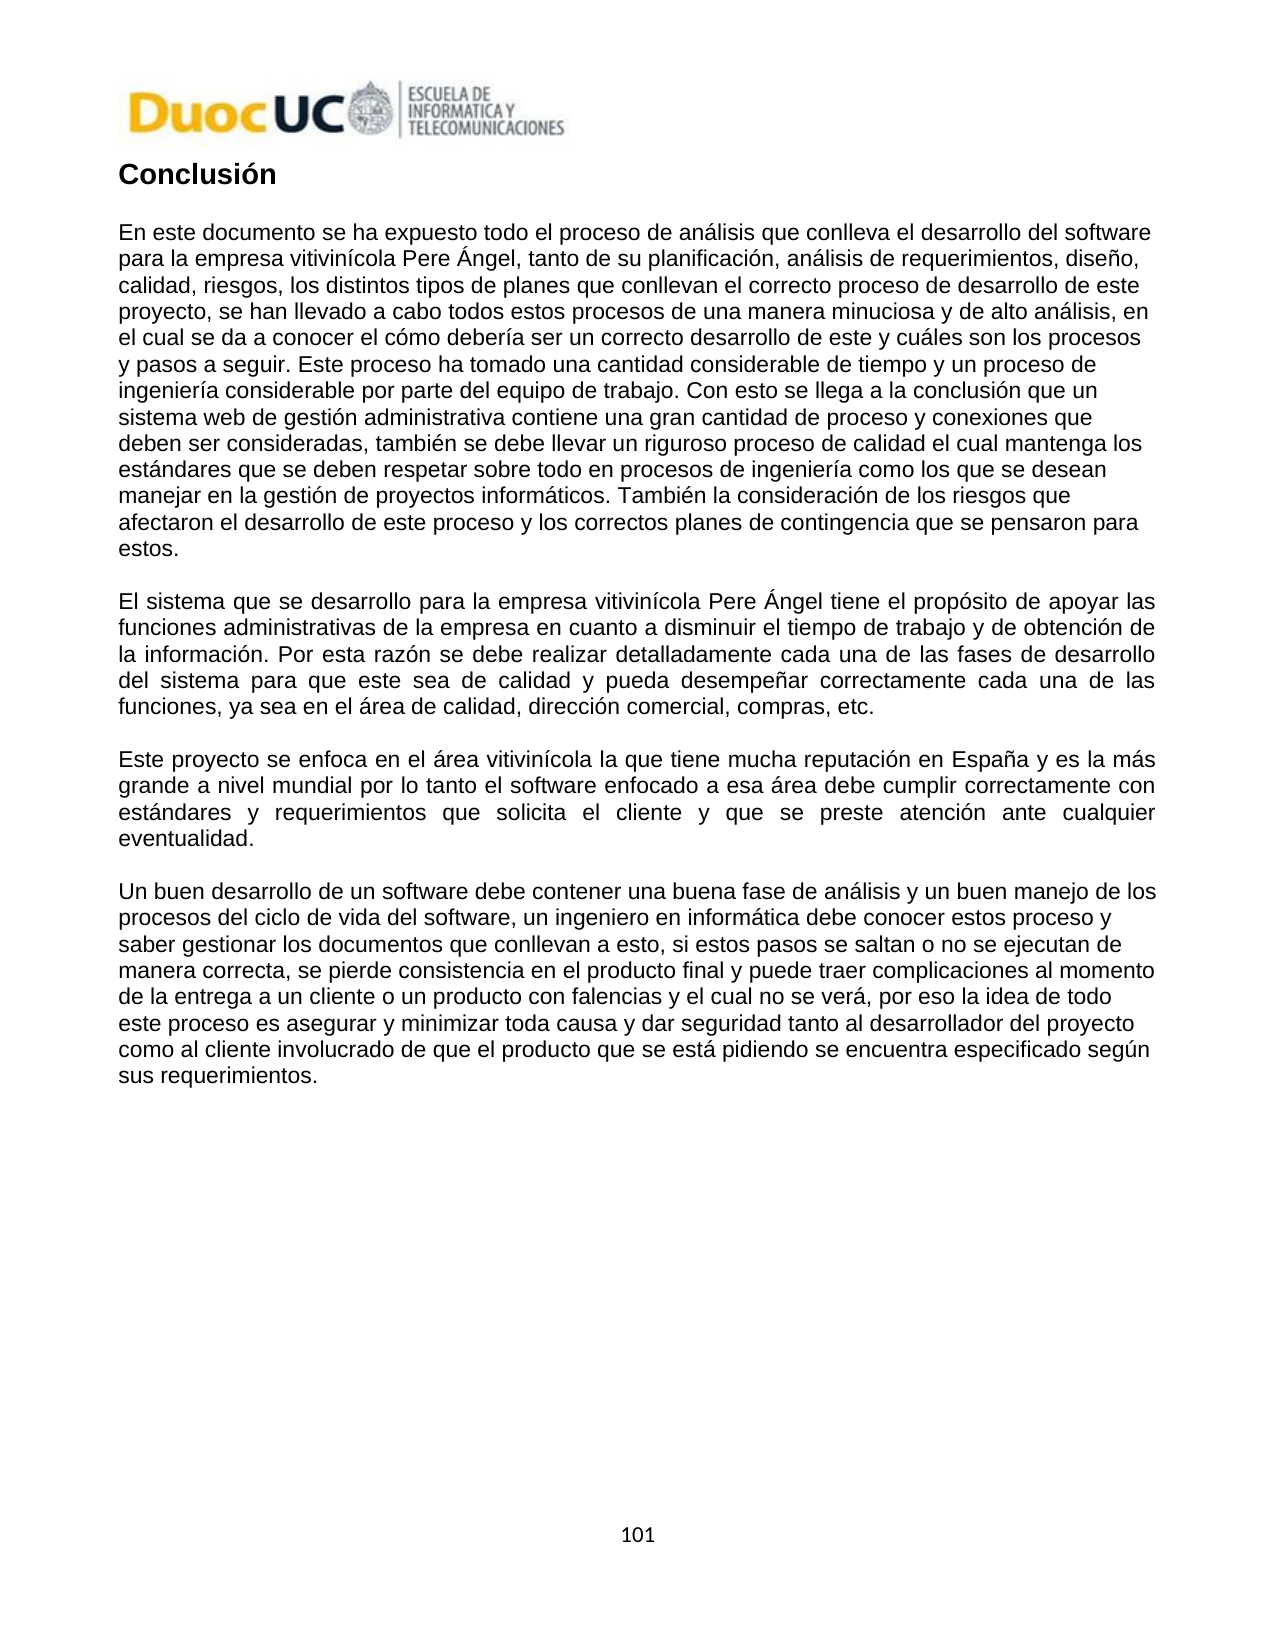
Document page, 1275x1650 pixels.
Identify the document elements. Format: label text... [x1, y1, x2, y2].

text En este documento se ha expuesto todo el proceso de análisis que conlleva el desarrollo del software para la empresa vitivinícola Pere Ángel, tanto de su planificación, análisis de requerimientos, diseño, calidad, riesgos, los distintos tipos de planes que conllevan el correcto proceso de desarrollo de este proyecto, se han llevado a cabo todos estos procesos de una manera minuciosa y de alto análisis, en el cual se da a conocer el cómo debería ser un correcto desarrollo de este y cuáles son los procesos y pasos a seguir. Este proceso ha tomado una cantidad considerable de tiempo y un proceso de ingeniería considerable por parte del equipo de trabajo. Con esto se llega a la conclusión que un sistema web de gestión administrativa contiene una gran cantidad de proceso y conexiones que deben ser consideradas, también se debe llevar un riguroso proceso de calidad el cual mantenga los estándares que se deben respetar sobre todo en procesos de ingeniería como los que se desean manejar en la gestión de proyectos informáticos. También la consideración de los riesgos que afectaron el desarrollo de este proceso y los correctos planes de contingencia que se pensaron para estos. [118, 219, 1157, 562]
subtitle Conclusión [118, 157, 1157, 191]
picture [118, 59, 589, 158]
text Este proyecto se enfoca en el área vitivinícola la que tiene mucha reputación en España y es la más grande a nivel mundial por lo tanto el software enfocado a esa área debe cumplir correctamente con estándares y requerimientos que solicita el cliente y que se preste atención ante cualquier eventualidad. [118, 746, 1157, 851]
text Un buen desarrollo de un software debe contener una buena fase de análisis y un buen manejo de los procesos del ciclo de vida del software, un ingeniero en informática debe conocer estos proceso y saber gestionar los documentos que conllevan a esto, si estos pasos se saltan o no se ejecutan de manera correcta, se pierde consistencia en el producto final y puede traer complicaciones al momento de la entrega a un cliente o un producto con falencias y el cual no se verá, por eso la idea de todo este proceso es asegurar y minimizar toda causa y dar seguridad tanto al desarrollador del proyecto como al cliente involucrado de que el producto que se está pidiendo se encuentra especificado según sus requerimientos. [118, 878, 1157, 1089]
text El sistema que se desarrollo para la empresa vitivinícola Pere Ángel tiene el propósito de apoyar las funciones administrativas de la empresa en cuanto a disminuir el tiempo de trabajo y de obtención de la información. Por esta razón se debe realizar detalladamente cada una de las fases de desarrollo del sistema para que este sea de calidad y pueda desempeñar correctamente cada una de las funciones, ya sea en el área de calidad, dirección comercial, compras, etc. [118, 588, 1157, 720]
